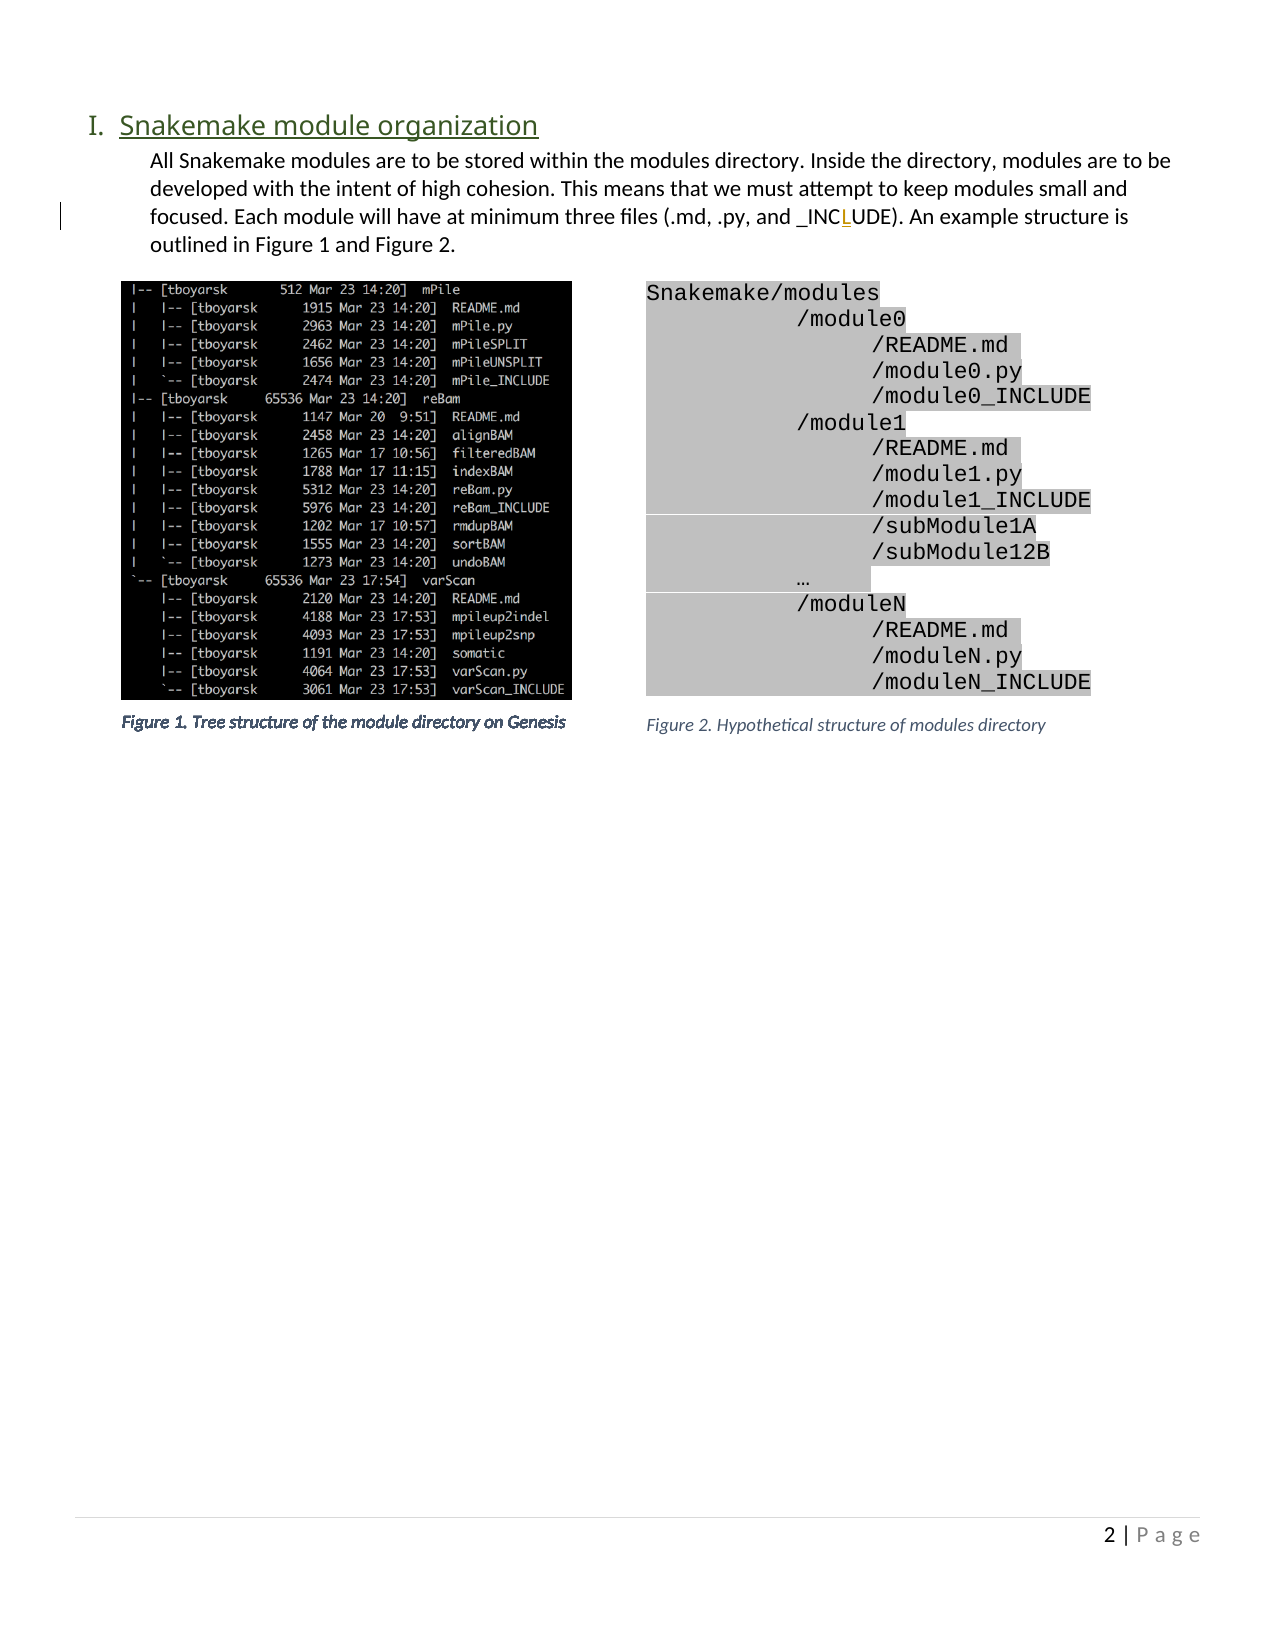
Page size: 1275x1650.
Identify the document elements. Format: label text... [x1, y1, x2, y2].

text All Snakemake modules are to be stored within the modules directory. Inside the directory, modules are to be developed with the intent of high cohesion. This means that we must attempt to keep modules small and focused. Each module will have at minimum three files (.md, .py, and _INCUDE). An example structure is outlined in Figure 1 and Figure 2. [150, 146, 1200, 258]
picture [121, 281, 572, 700]
subtitle Snakemake module organization [104, 106, 1200, 143]
